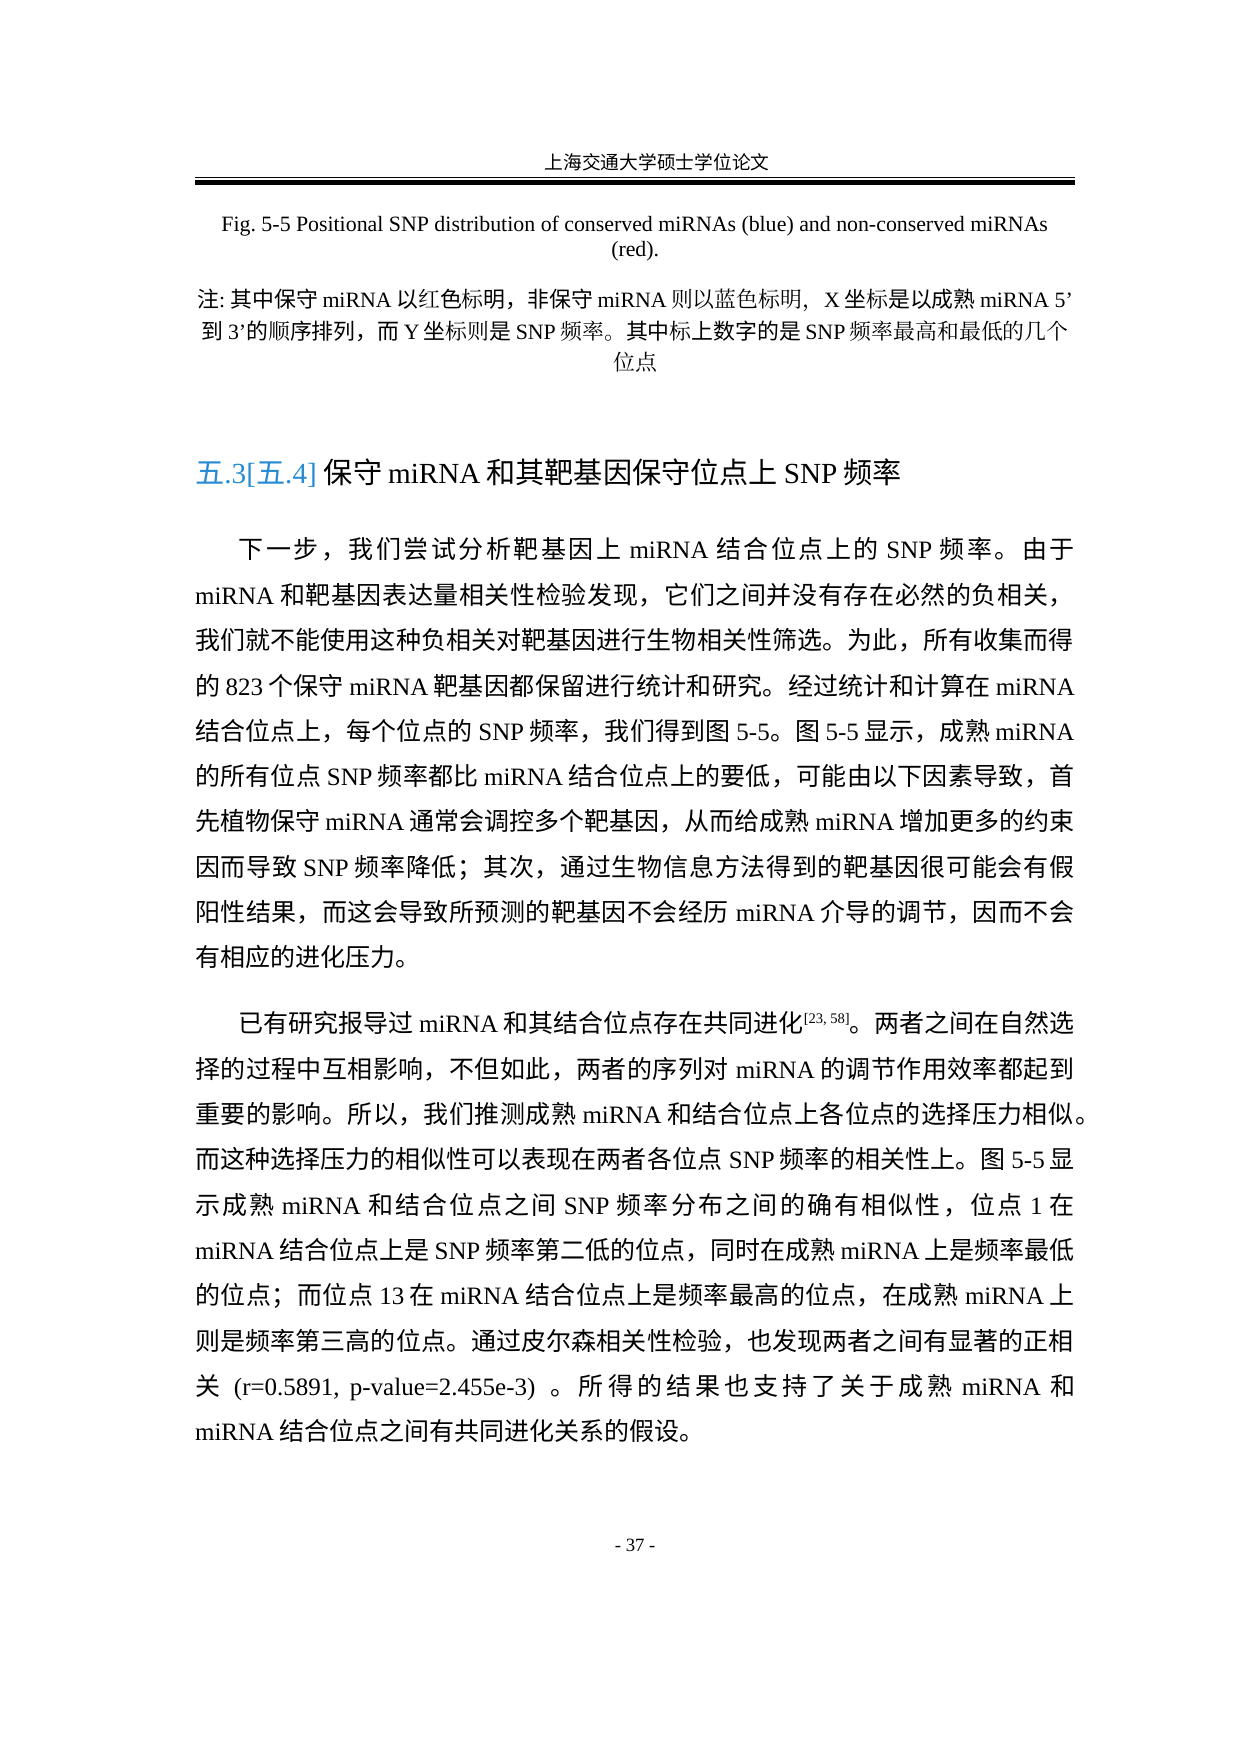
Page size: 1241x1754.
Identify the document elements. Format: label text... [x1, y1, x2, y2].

text 注: 其中保守miRNA以红色标明，非保守miRNA则以蓝色标明，X坐标是以成熟miRNA 5’到3’的顺序排列，而Y坐标则是SNP频率。其中标上数字的是SNP频率最高和最低的几个位点 [195, 282, 1075, 377]
text 下一步，我们尝试分析靶基因上miRNA结合位点上的SNP频率。由于miRNA和靶基因表达量相关性检验发现，它们之间并没有存在必然的负相关，我们就不能使用这种负相关对靶基因进行生物相关性筛选。为此，所有收集而得的823个保守miRNA靶基因都保留进行统计和研究。经过统计和计算在miRNA结合位点上，每个位点的SNP频率，我们得到图5-5。图5-5显示，成熟miRNA的所有位点SNP频率都比miRNA结合位点上的要低，可能由以下因素导致，首先植物保守miRNA通常会调控多个靶基因，从而给成熟miRNA增加更多的约束因而导致SNP频率降低；其次，通过生物信息方法得到的靶基因很可能会有假阳性结果，而这会导致所预测的靶基因不会经历miRNA介导的调节，因而不会有相应的进化压力。 [195, 530, 1075, 974]
subtitle 保守miRNA和其靶基因保守位点上SNP频率 [195, 450, 1075, 492]
text 已有研究报导过miRNA和其结合位点存在共同进化[23, ]。两者之间在自然选择的过程中互相影响，不但如此，两者的序列对miRNA的调节作用效率都起到重要的影响。所以，我们推测成熟miRNA和结合位点上各位点的选择压力相似。而这种选择压力的相似性可以表现在两者各位点SNP频率的相关性上。图5-5显示成熟miRNA和结合位点之间SNP频率分布之间的确有相似性，位点1在miRNA结合位点上是SNP频率第二低的位点，同时在成熟miRNA上是频率最低的位点；而位点13在miRNA结合位点上是频率最高的位点，在成熟miRNA上则是频率第三高的位点。通过皮尔森相关性检验，也发现两者之间有显著的正相关 (r=0.5891, p-value=2.455e-3) 。所得的结果也支持了关于成熟miRNA和miRNA结合位点之间有共同进化关系的假设。 [195, 1004, 1075, 1448]
text Fig. 5-5 Positional SNP distribution of conserved miRNAs (blue) and non-conserved miRNAs (red). [195, 211, 1075, 261]
